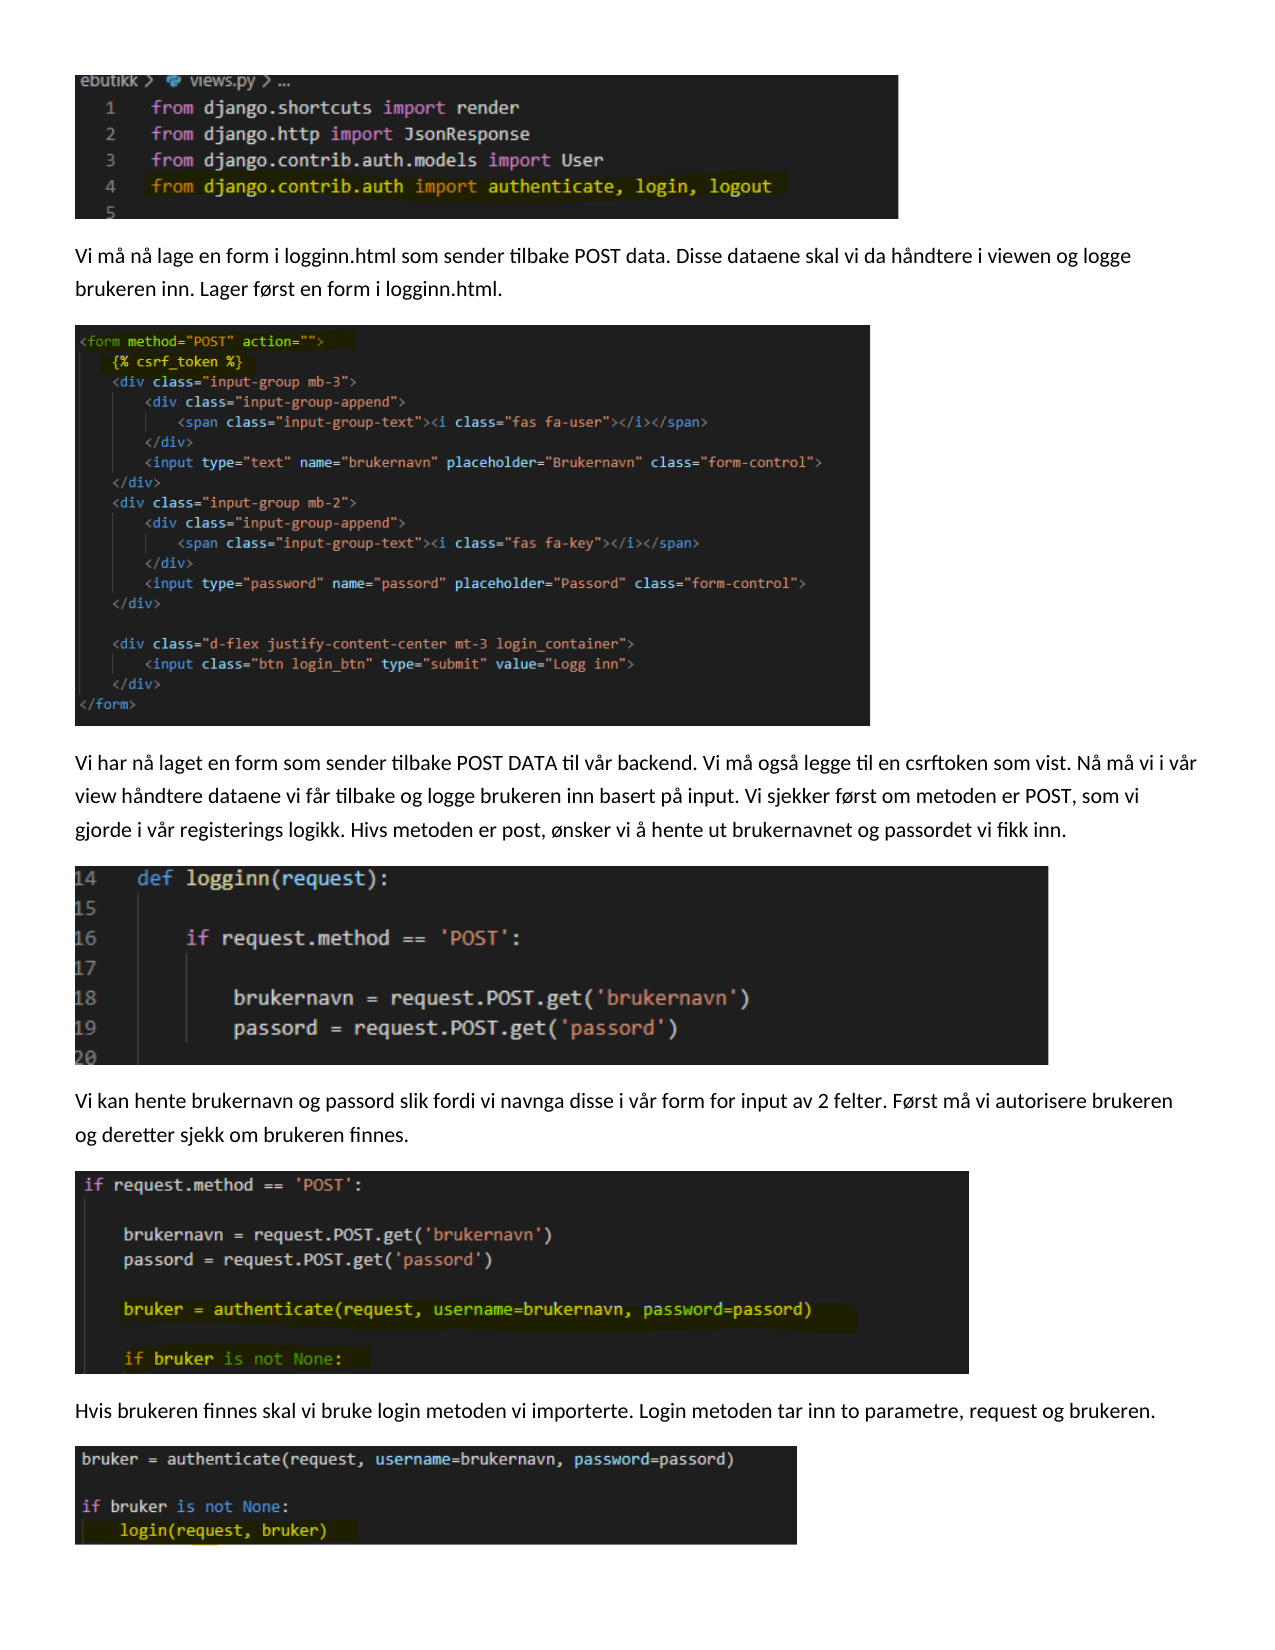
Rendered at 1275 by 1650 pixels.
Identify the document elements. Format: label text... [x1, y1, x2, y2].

picture [75, 1446, 797, 1546]
picture [75, 325, 871, 726]
picture [75, 1171, 969, 1374]
text Vi må nå lage en form i logginn.html som sender tilbake POST data. Disse dataene skal vi da håndtere i viewen og logge brukeren inn. Lager først en form i logginn.html. [75, 242, 1200, 302]
text Vi har nå laget en form som sender tilbake POST DATA til vår backend. Vi må også legge til en csrftoken som vist. Nå må vi i vår view håndtere dataene vi får tilbake og logge brukeren inn basert på input. Vi sjekker først om metoden er POST, som vi gjorde i vår registerings logikk. Hivs metoden er post, ønsker vi å hente ut brukernavnet og passordet vi fikk inn. [75, 749, 1200, 843]
picture [75, 866, 1049, 1065]
text Hvis brukeren finnes skal vi bruke login metoden vi importerte. Login metoden tar inn to parametre, request og brukeren. [75, 1397, 1200, 1423]
text Vi kan hente brukernavn og passord slik fordi vi navnga disse i vår form for input av 2 felter. Først må vi autorisere brukeren og deretter sjekk om brukeren finnes. [75, 1088, 1200, 1148]
picture [75, 75, 899, 219]
